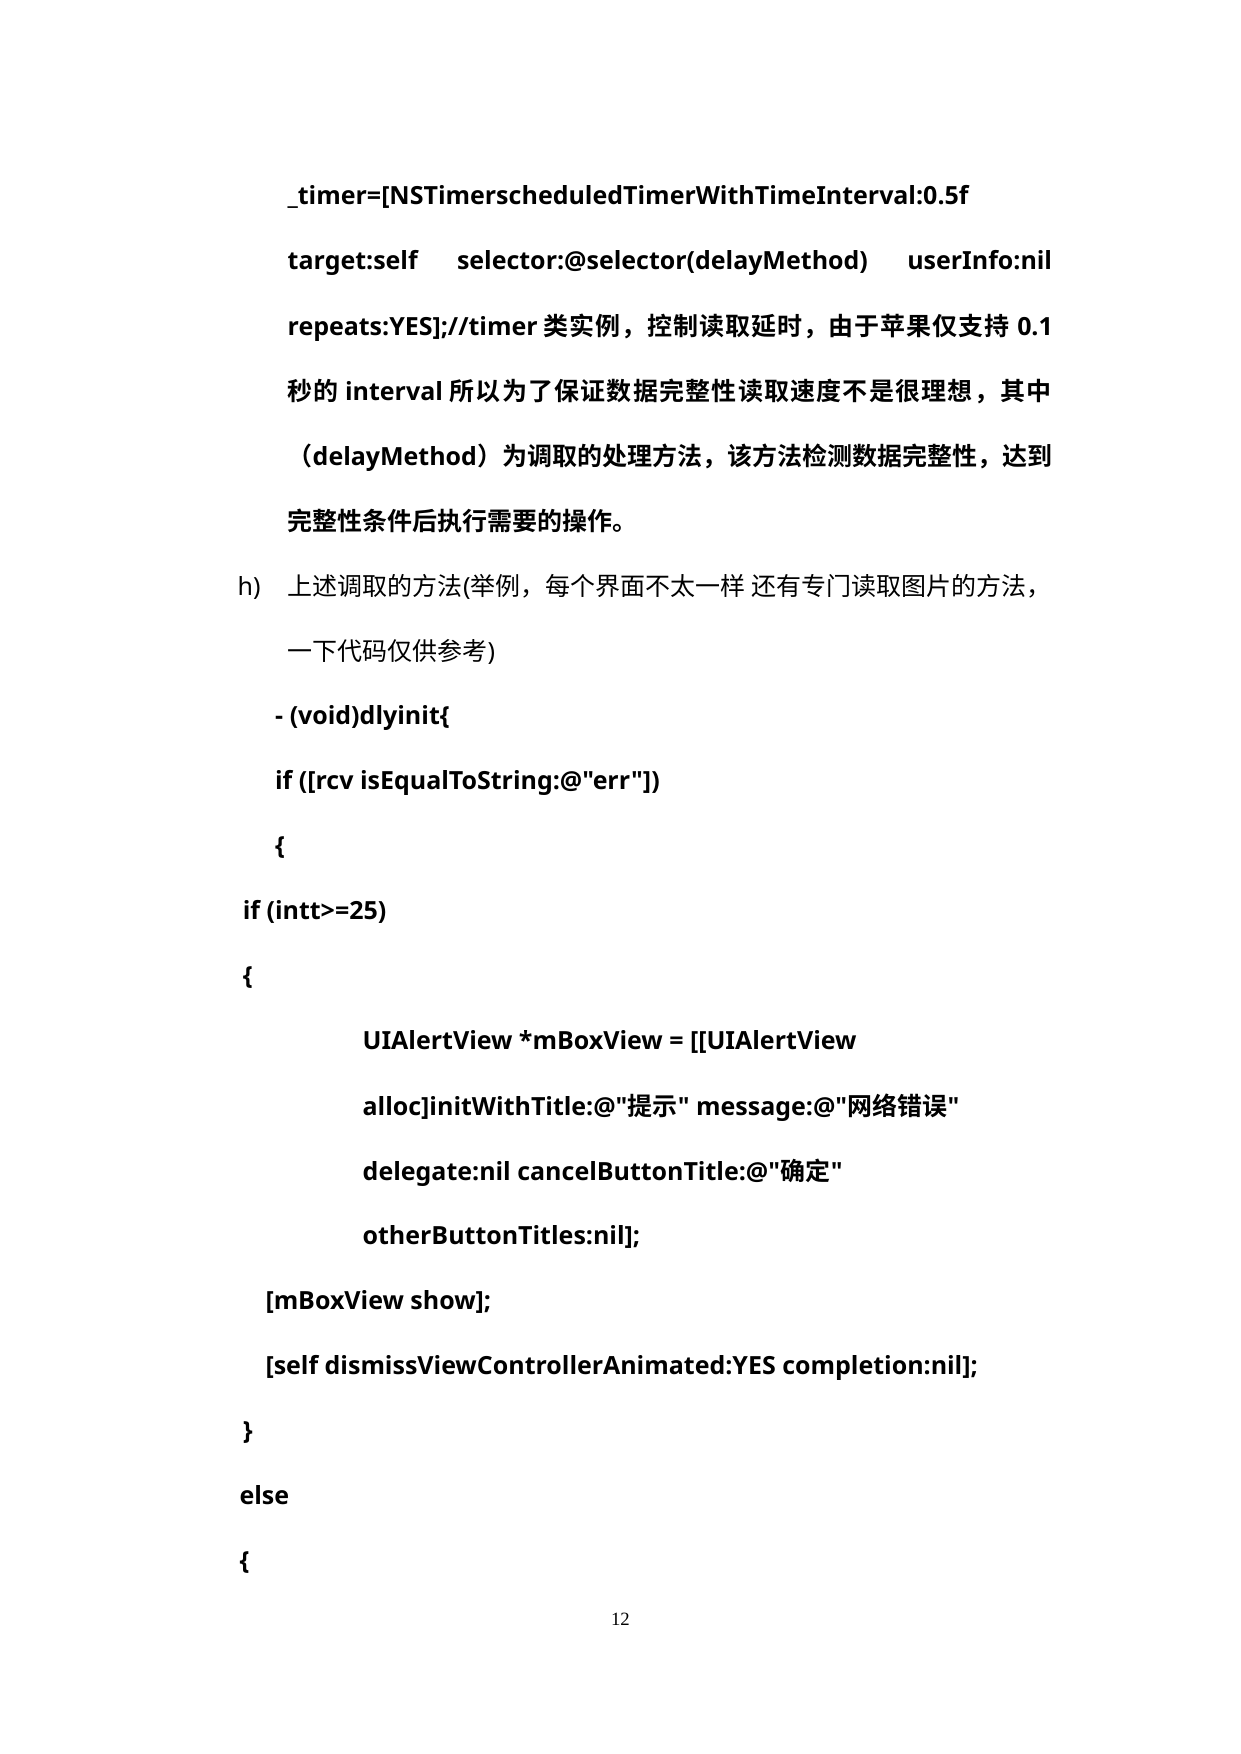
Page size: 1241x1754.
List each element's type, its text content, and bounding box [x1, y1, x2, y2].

text { [187, 1527, 1053, 1592]
text UIAlertView *mBoxView = [[UIAlertView alloc]initWithTitle:@"提示" message:@"网络错误" delegate:nil cancelButtonTitle:@"确定" otherButtonTitles:nil]; [362, 1007, 1053, 1267]
text { [187, 812, 1053, 877]
text [self dismissViewControllerAnimated:YES completion:nil]; [187, 1332, 1053, 1397]
text } [187, 1397, 1053, 1462]
text else [187, 1462, 1053, 1527]
text if ([rcv isEqualToString:@"err"]) [187, 747, 1053, 812]
list _timer=[NSTimerscheduledTimerWithTimeInterval:0.5f target:self selector:@selector(delayMethod) userInfo:nil repeats:YES];//timer类实例，控制读取延时，由于苹果仅支持0.1秒的interval所以为了保证数据完整性读取速度不是很理想，其中（delayMethod）为调取的处理方法，该方法检测数据完整性，达到完整性条件后执行需要的操作。 [287, 162, 1053, 552]
text - (void)dlyinit{ [187, 682, 1053, 747]
list 上述调取的方法(举例，每个界面不太一样 还有专门读取图片的方法，一下代码仅供参考) [237, 552, 1053, 682]
text { [187, 942, 1053, 1007]
text [mBoxView show]; [187, 1267, 1053, 1332]
text if (intt>=25) [187, 877, 1053, 942]
